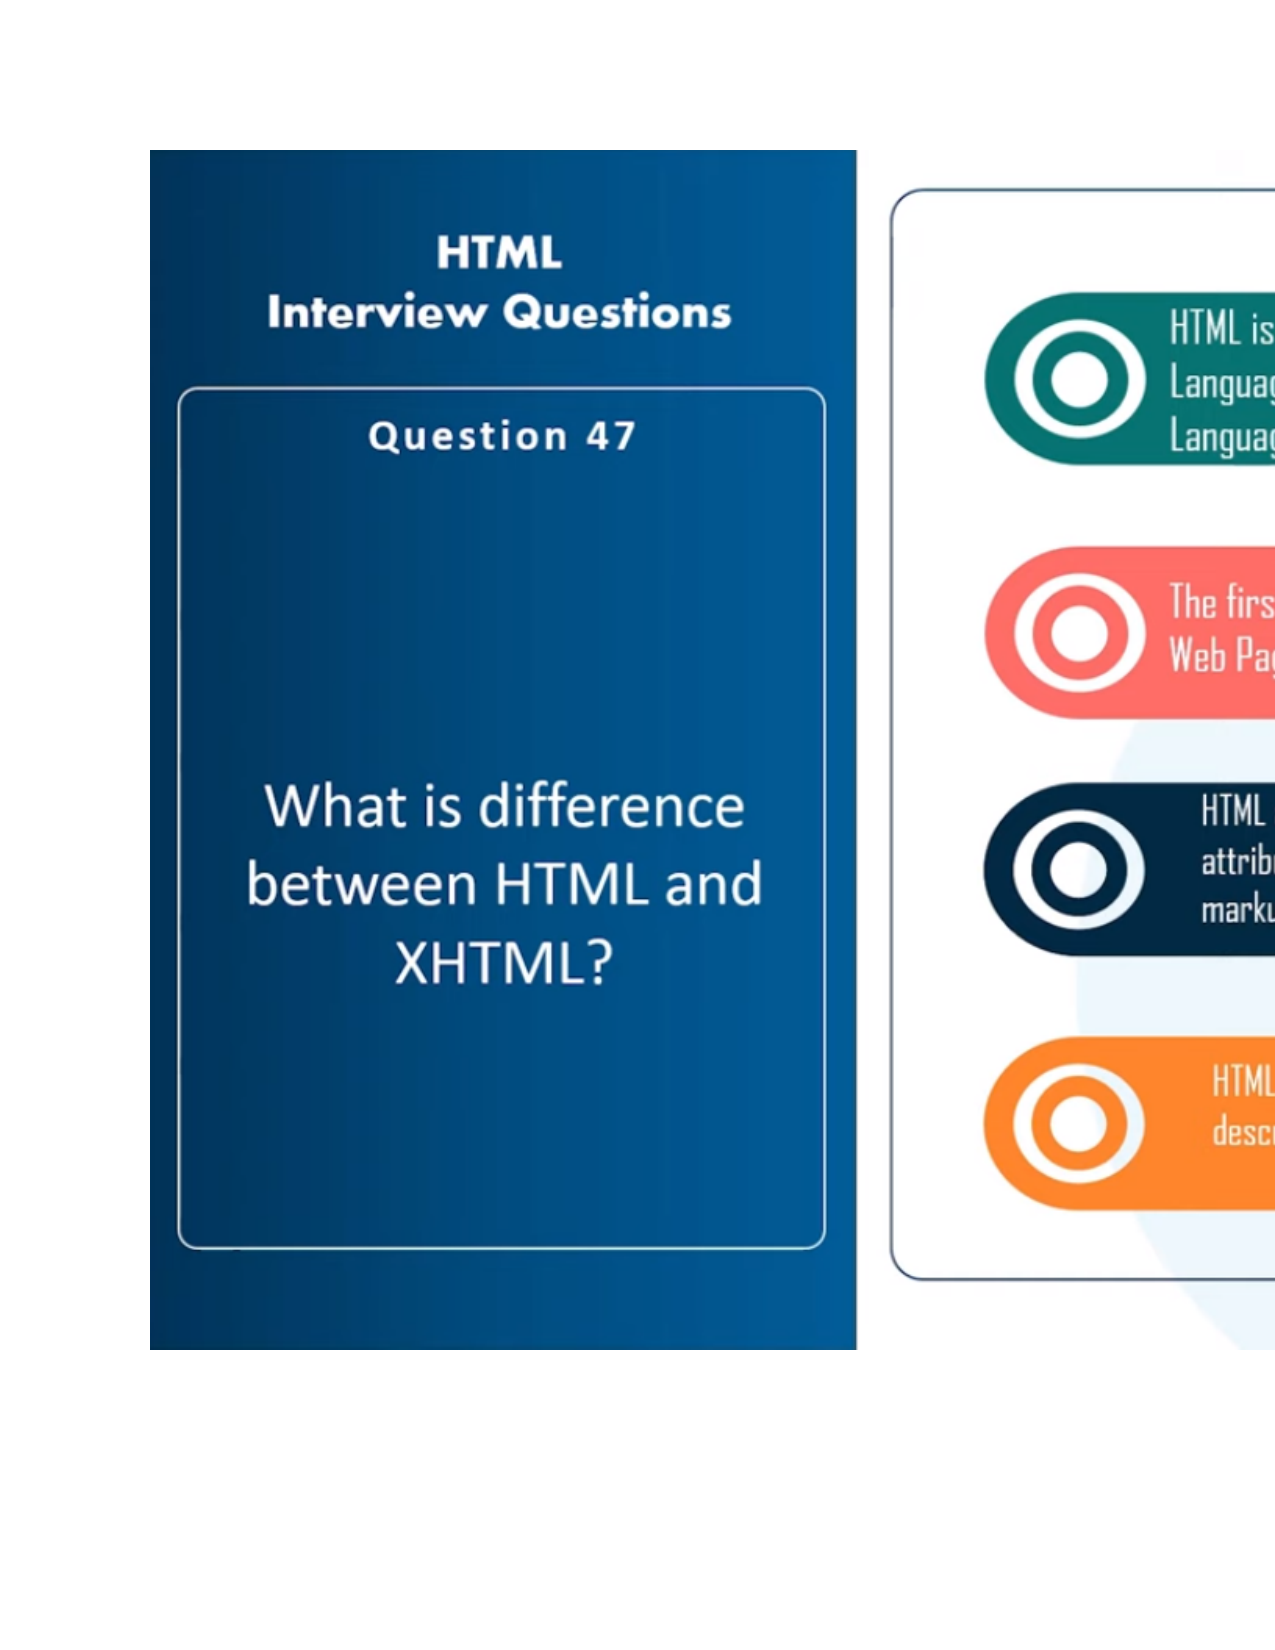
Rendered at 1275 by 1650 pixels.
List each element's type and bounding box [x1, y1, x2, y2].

picture [150, 150, 1275, 1350]
